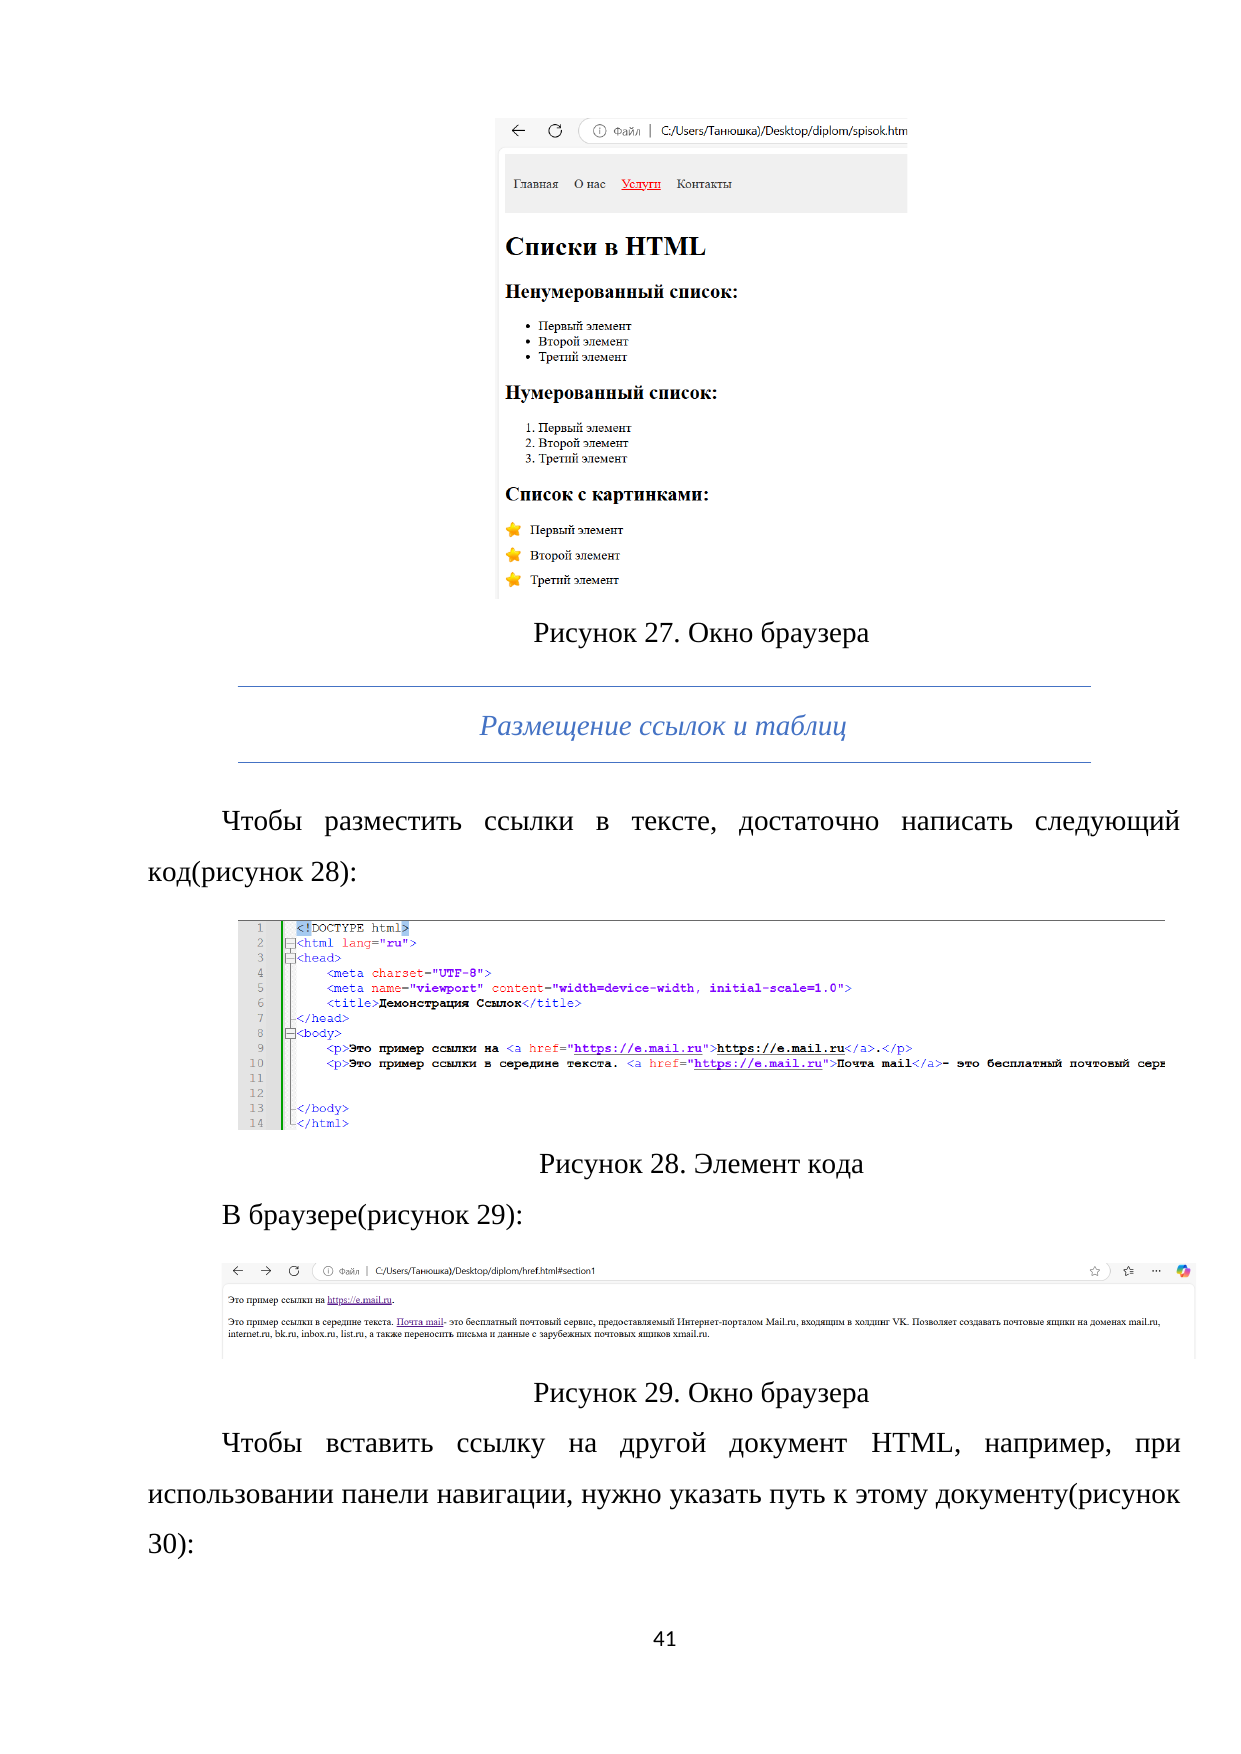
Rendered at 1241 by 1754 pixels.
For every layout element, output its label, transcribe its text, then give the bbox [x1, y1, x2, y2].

picture [495, 118, 908, 599]
text В браузере(рисунок 29): [148, 1197, 1181, 1230]
picture [238, 920, 1165, 1130]
text Рисунок 28. Элемент кода [148, 1147, 1181, 1180]
text Чтобы вставить ссылку на другой документ HTML, например, при использовании панели навигации, нужно указать путь к этому документу(рисунок 30): [148, 1425, 1181, 1559]
text Рисунок 27. Окно браузера [148, 615, 1181, 648]
text Размещение ссылок и таблиц [238, 687, 1091, 762]
picture [221, 1263, 1197, 1359]
text Рисунок 29. Окно браузера [148, 1375, 1181, 1409]
text Чтобы разместить ссылки в тексте, достаточно написать следующий код(рисунок 28): [148, 803, 1181, 887]
